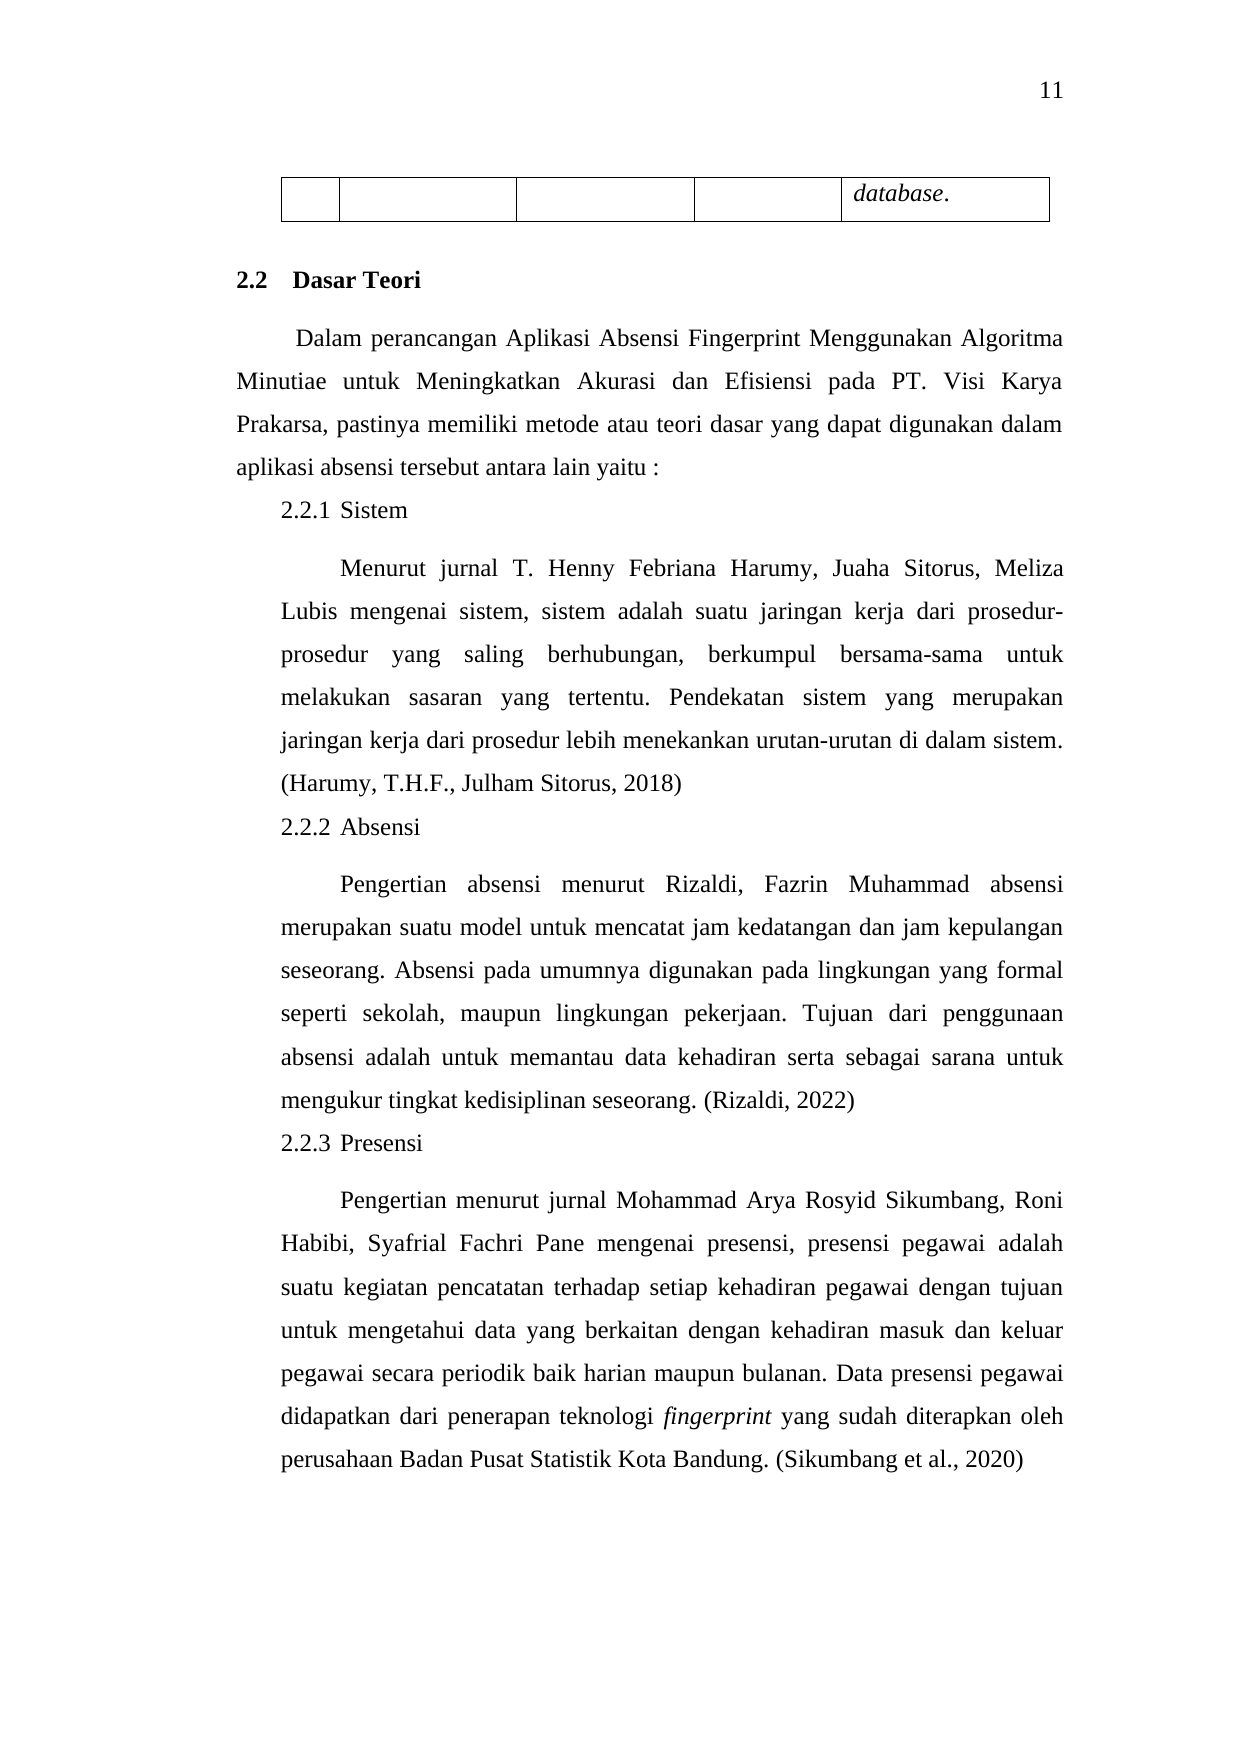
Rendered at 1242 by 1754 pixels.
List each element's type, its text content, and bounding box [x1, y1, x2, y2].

table_cell 3 [282, 178, 339, 221]
text Menurut jurnal T. Henny Febriana Harumy, Juaha Sitorus, Meliza Lubis mengenai sistem, sistem adalah suatu jaringan kerja dari prosedur-prosedur yang saling berhubungan, berkumpul bersama-sama untuk melakukan sasaran yang tertentu. Pendekatan sistem yang merupakan jaringan kerja dari prosedur lebih menekankan urutan-urutan di dalam sistem. (Harumy, T.H.F., Julham Sitorus, 2018) [281, 553, 1064, 797]
subtitle 2.2.2 Absensi [279, 812, 1064, 840]
text Pengertian absensi menurut Rizaldi, Fazrin Muhammad absensi merupakan suatu model untuk mencatat jam kedatangan dan jam kepulangan seseorang. Absensi pada umumnya digunakan pada lingkungan yang formal seperti sekolah, maupun lingkungan pekerjaan. Tujuan dari penggunaan absensi adalah untuk memantau data kehadiran serta sebagai sarana untuk mengukur tingkat kedisiplinan seseorang. (Rizaldi, 2022) [281, 869, 1064, 1113]
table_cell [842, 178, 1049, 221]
text Pengertian menurut jurnal Mohammad Arya Rosyid Sikumbang, Roni Habibi, Syafrial Fachri Pane mengenai presensi, presensi pegawai adalah suatu kegiatan pencatatan terhadap setiap kehadiran pegawai dengan tujuan untuk mengetahui data yang berkaitan dengan kehadiran masuk dan keluar pegawai secara periodik baik harian maupun bulanan. Data presensi pegawai didapatkan dari penerapan teknologi fingerprint yang sudah diterapkan oleh perusahaan Badan Pusat Statistik Kota Bandung. (Sikumbang et al., 2020) [281, 1185, 1064, 1473]
subtitle 2.2.1 Sistem [236, 495, 1064, 524]
subtitle 2.2.3 Presensi [279, 1128, 1064, 1157]
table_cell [517, 178, 694, 221]
subtitle 2.2 Dasar Teori [236, 265, 1064, 294]
text Dalam perancangan Aplikasi Absensi Fingerprint Menggunakan Algoritma Minutiae untuk Meningkatkan Akurasi dan Efisiensi pada PT. Visi Karya Prakarsa, pastinya memiliki metode atau teori dasar yang dapat digunakan dalam aplikasi absensi tersebut antara lain yaitu : [236, 323, 1064, 481]
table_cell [695, 178, 841, 221]
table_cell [340, 178, 516, 221]
